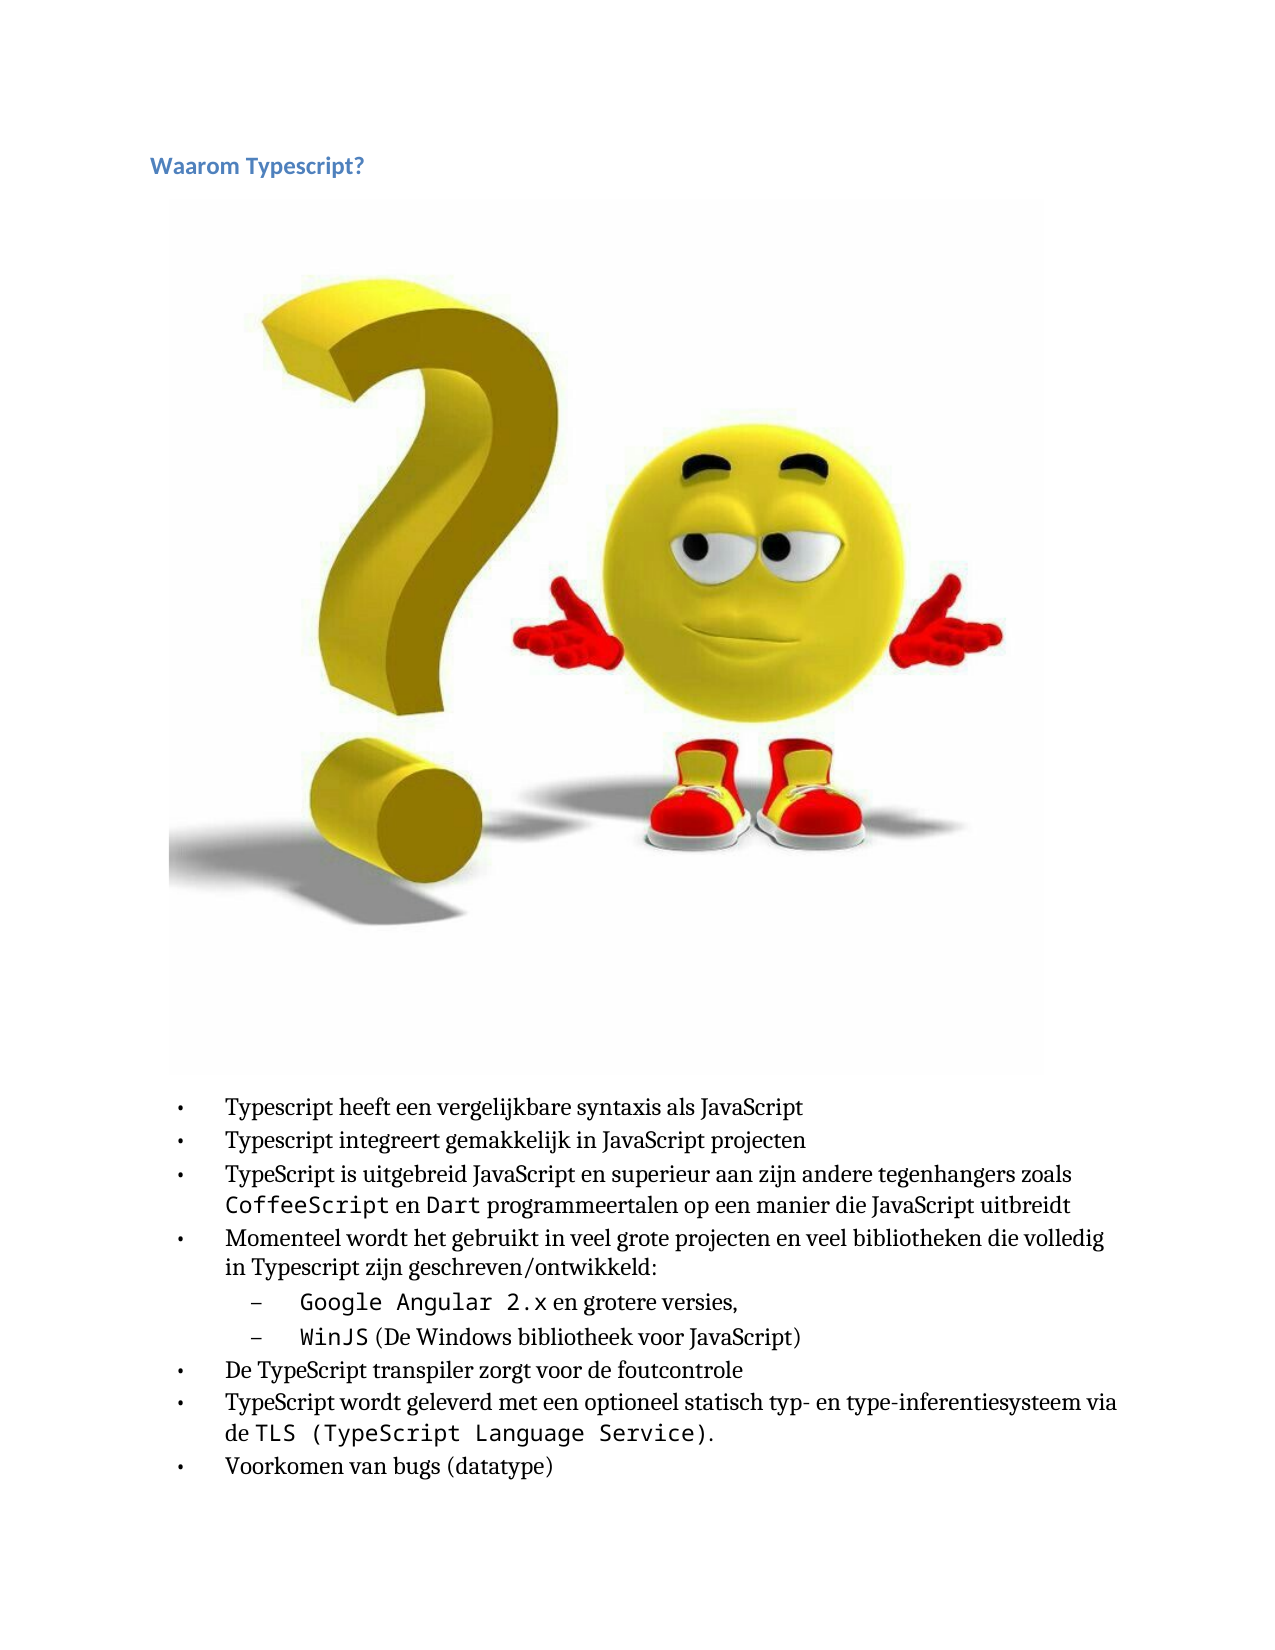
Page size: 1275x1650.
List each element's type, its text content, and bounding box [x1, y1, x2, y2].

list De TypeScript transpiler zorgt voor de foutcontrole [175, 1356, 1125, 1384]
list WinJS (De Windows bibliotheek voor JavaScript) [250, 1321, 1125, 1352]
list TypeScript wordt geleverd met een optioneel statisch typ- en type-inferentiesysteem via de TLS (TypeScript Language Service). [175, 1388, 1125, 1448]
list Momenteel wordt het gebruikt in veel grote projecten en veel bibliotheken die volledig in Typescript zijn geschreven/ontwikkeld: [175, 1224, 1125, 1282]
list Google Angular 2.x en grotere versies, [250, 1286, 1125, 1317]
subtitle Waarom Typescript? [150, 150, 1125, 181]
list Typescript heeft een vergelijkbare syntaxis als JavaScript [175, 1093, 1125, 1122]
list Voorkomen van bugs (datatype) [175, 1452, 1125, 1481]
list Typescript integreert gemakkelijk in JavaScript projecten [175, 1126, 1125, 1154]
picture [168, 199, 1044, 1075]
list TypeScript is uitgebreid JavaScript en superieur aan zijn andere tegenhangers zoals CoffeeScript en Dart programmeertalen op een manier die JavaScript uitbreidt [175, 1158, 1125, 1221]
